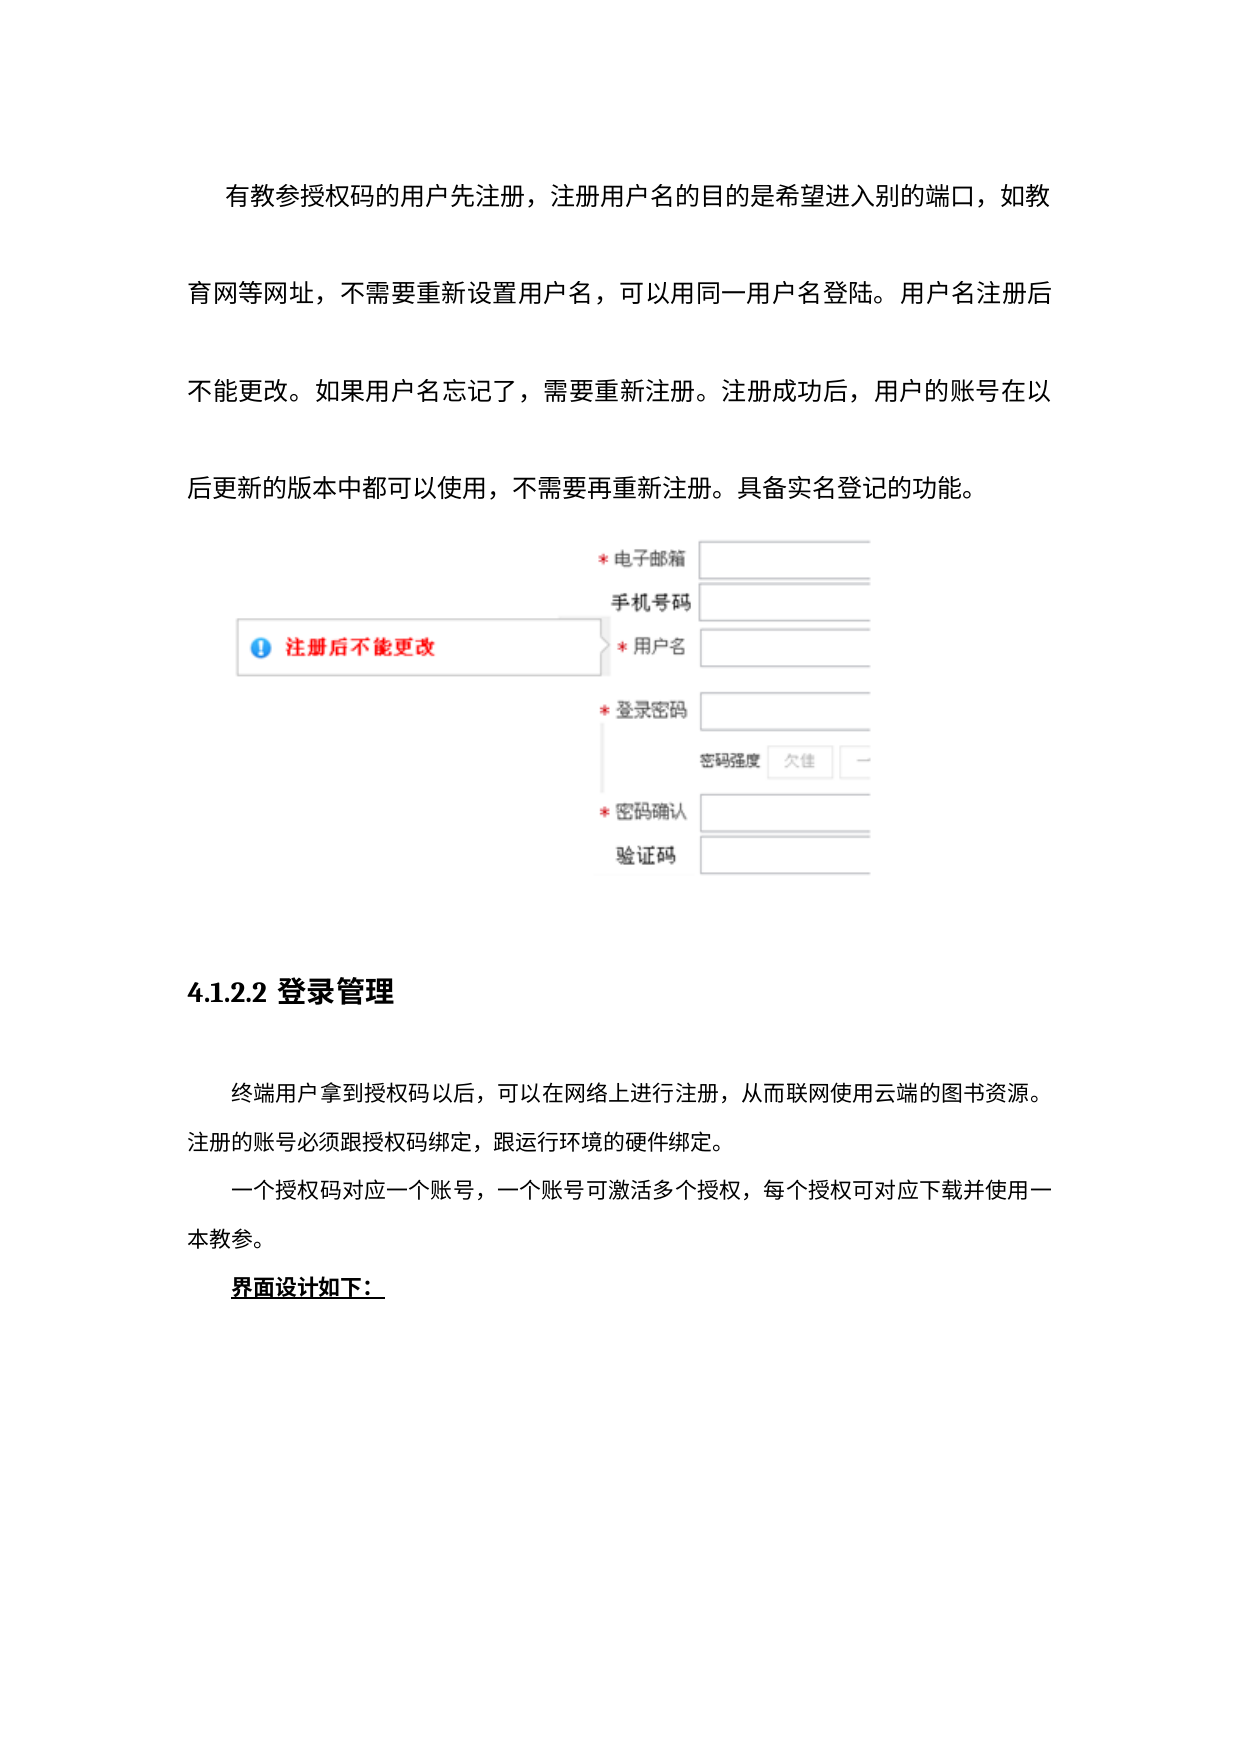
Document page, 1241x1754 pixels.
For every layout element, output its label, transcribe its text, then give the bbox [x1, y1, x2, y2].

text 界面设计如下： [187, 1270, 1053, 1302]
text 有教参授权码的用户先注册，注册用户名的目的是希望进入别的端口，如教育网等网址，不需要重新设置用户名，可以用同一用户名登陆。用户名注册后不能更改。如果用户名忘记了，需要重新注册。注册成功后，用户的账号在以后更新的版本中都可以使用，不需要再重新注册。具备实名登记的功能。 [187, 162, 1053, 519]
picture [225, 537, 899, 879]
text 终端用户拿到授权码以后，可以在网络上进行注册，从而联网使用云端的图书资源。注册的账号必须跟授权码绑定，跟运行环境的硬件绑定。 [187, 1076, 1053, 1157]
subtitle 登录管理 [187, 957, 1053, 1022]
text 一个授权码对应一个账号，一个账号可激活多个授权，每个授权可对应下载并使用一本教参。 [187, 1173, 1053, 1254]
